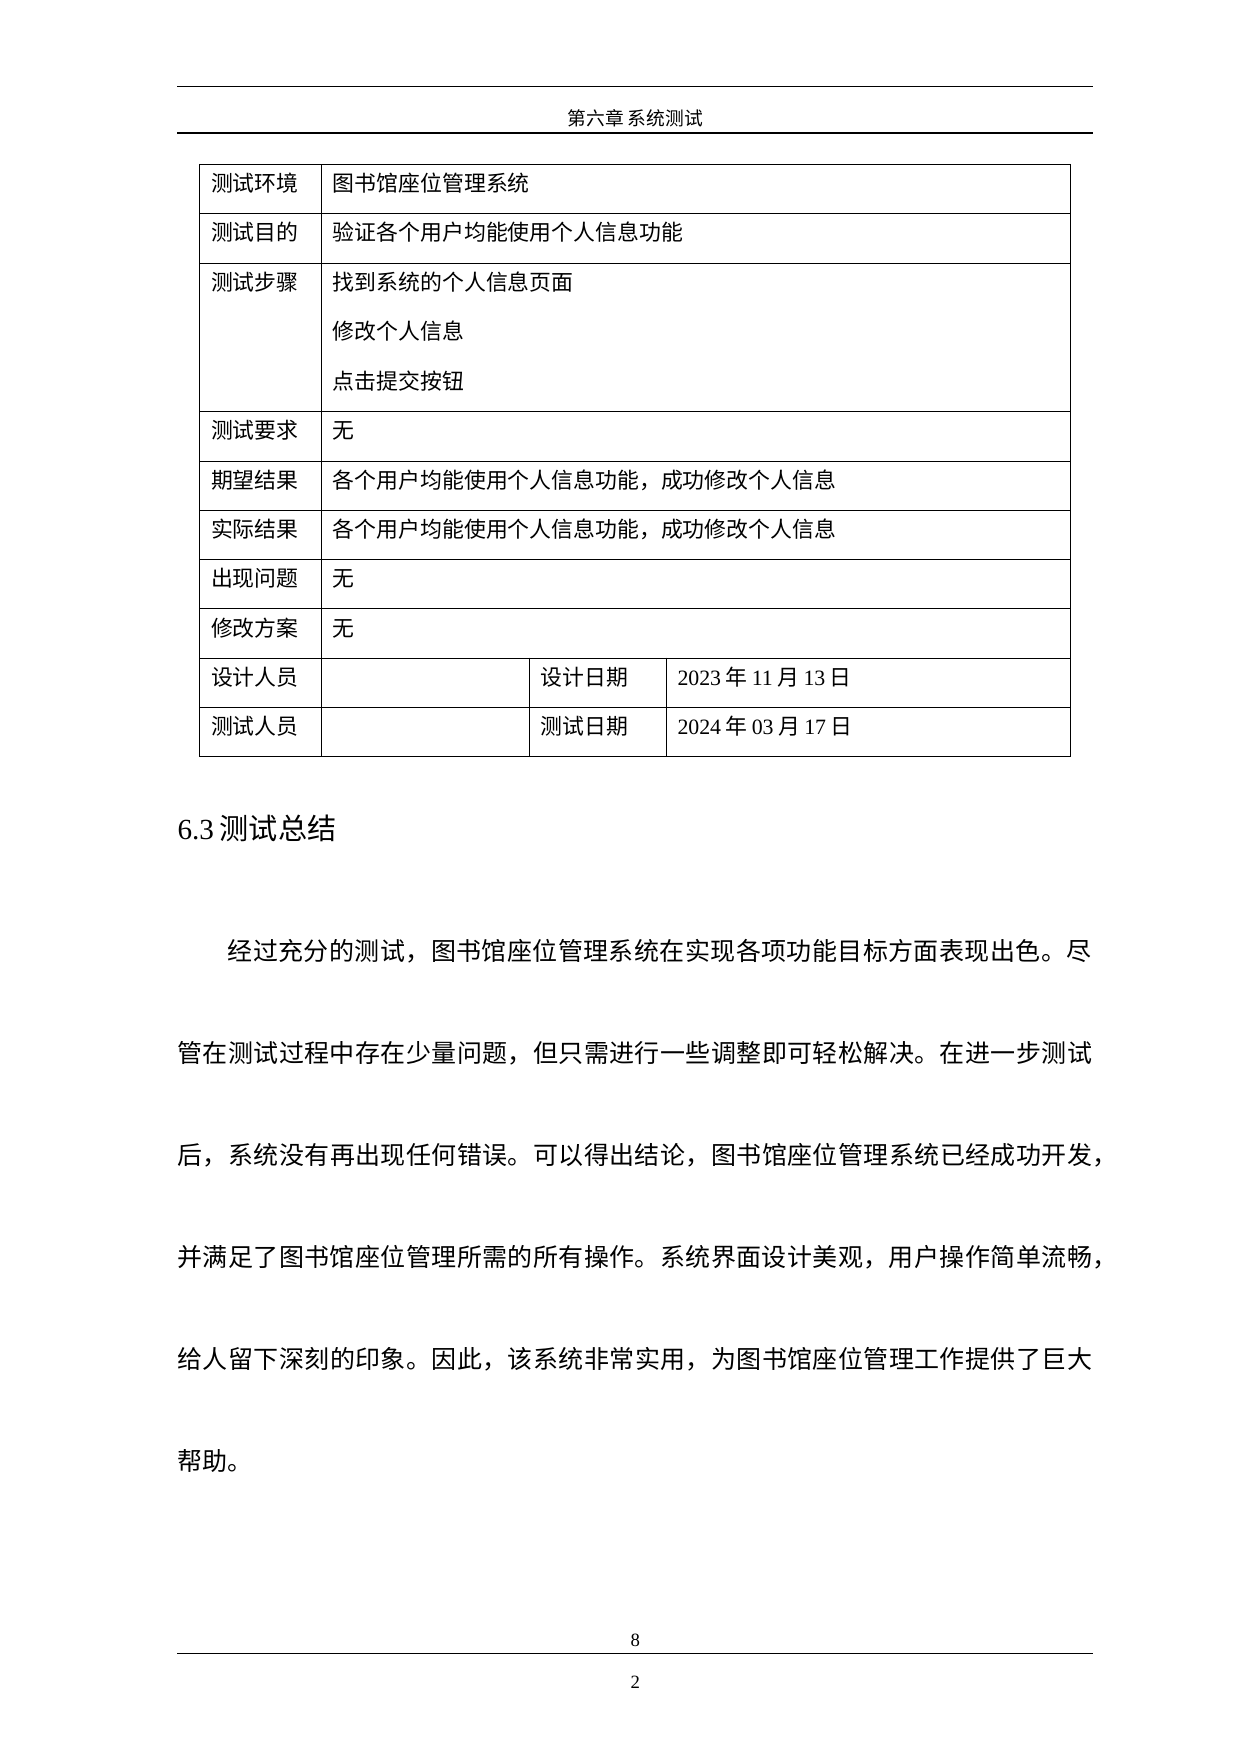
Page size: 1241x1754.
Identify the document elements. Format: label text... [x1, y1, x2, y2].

table_cell 验证各个用户均能使用个人信息功能 [322, 214, 1070, 262]
table_cell 测试步骤 [200, 264, 321, 411]
table_cell 无 [322, 560, 1070, 608]
table_cell [322, 659, 529, 707]
table_cell [322, 708, 529, 756]
table_cell 出现问题 [200, 560, 321, 608]
table_cell 修改方案 [200, 609, 321, 658]
text 经过充分的测试，图书馆座位管理系统在实现各项功能目标方面表现出色。尽管在测试过程中存在少量问题，但只需进行一些调整即可轻松解决。在进一步测试后，系统没有再出现任何错误。可以得出结论，图书馆座位管理系统已经成功开发，并满足了图书馆座位管理所需的所有操作。系统界面设计美观，用户操作简单流畅，给人留下深刻的印象。因此，该系统非常实用，为图书馆座位管理工作提供了巨大帮助。 [177, 916, 1093, 1493]
table_cell 无 [322, 609, 1070, 658]
table_cell 各个用户均能使用个人信息功能，成功修改个人信息 [322, 511, 1070, 559]
table_cell 测试日期 [530, 708, 666, 756]
subtitle 6.3测试总结 [177, 793, 1093, 861]
table_cell 设计日期 [530, 659, 666, 707]
table_cell 测试人员 [200, 708, 321, 756]
table_cell 测试目的 [200, 214, 321, 262]
table_cell 2023年11月13日 [667, 659, 1070, 707]
table_cell 期望结果 [200, 462, 321, 510]
table_cell 设计人员 [200, 659, 321, 707]
table_cell 找到系统的个人信息页面 修改个人信息 点击提交按钮 [322, 264, 1070, 411]
table_cell 测试要求 [200, 412, 321, 461]
table_cell 各个用户均能使用个人信息功能，成功修改个人信息 [322, 462, 1070, 510]
table_cell 测试环境 [200, 165, 321, 213]
table_cell 2024年03月17日 [667, 708, 1070, 756]
table_cell 图书馆座位管理系统 [322, 165, 1070, 213]
table_cell 无 [322, 412, 1070, 461]
table_cell 实际结果 [200, 511, 321, 559]
